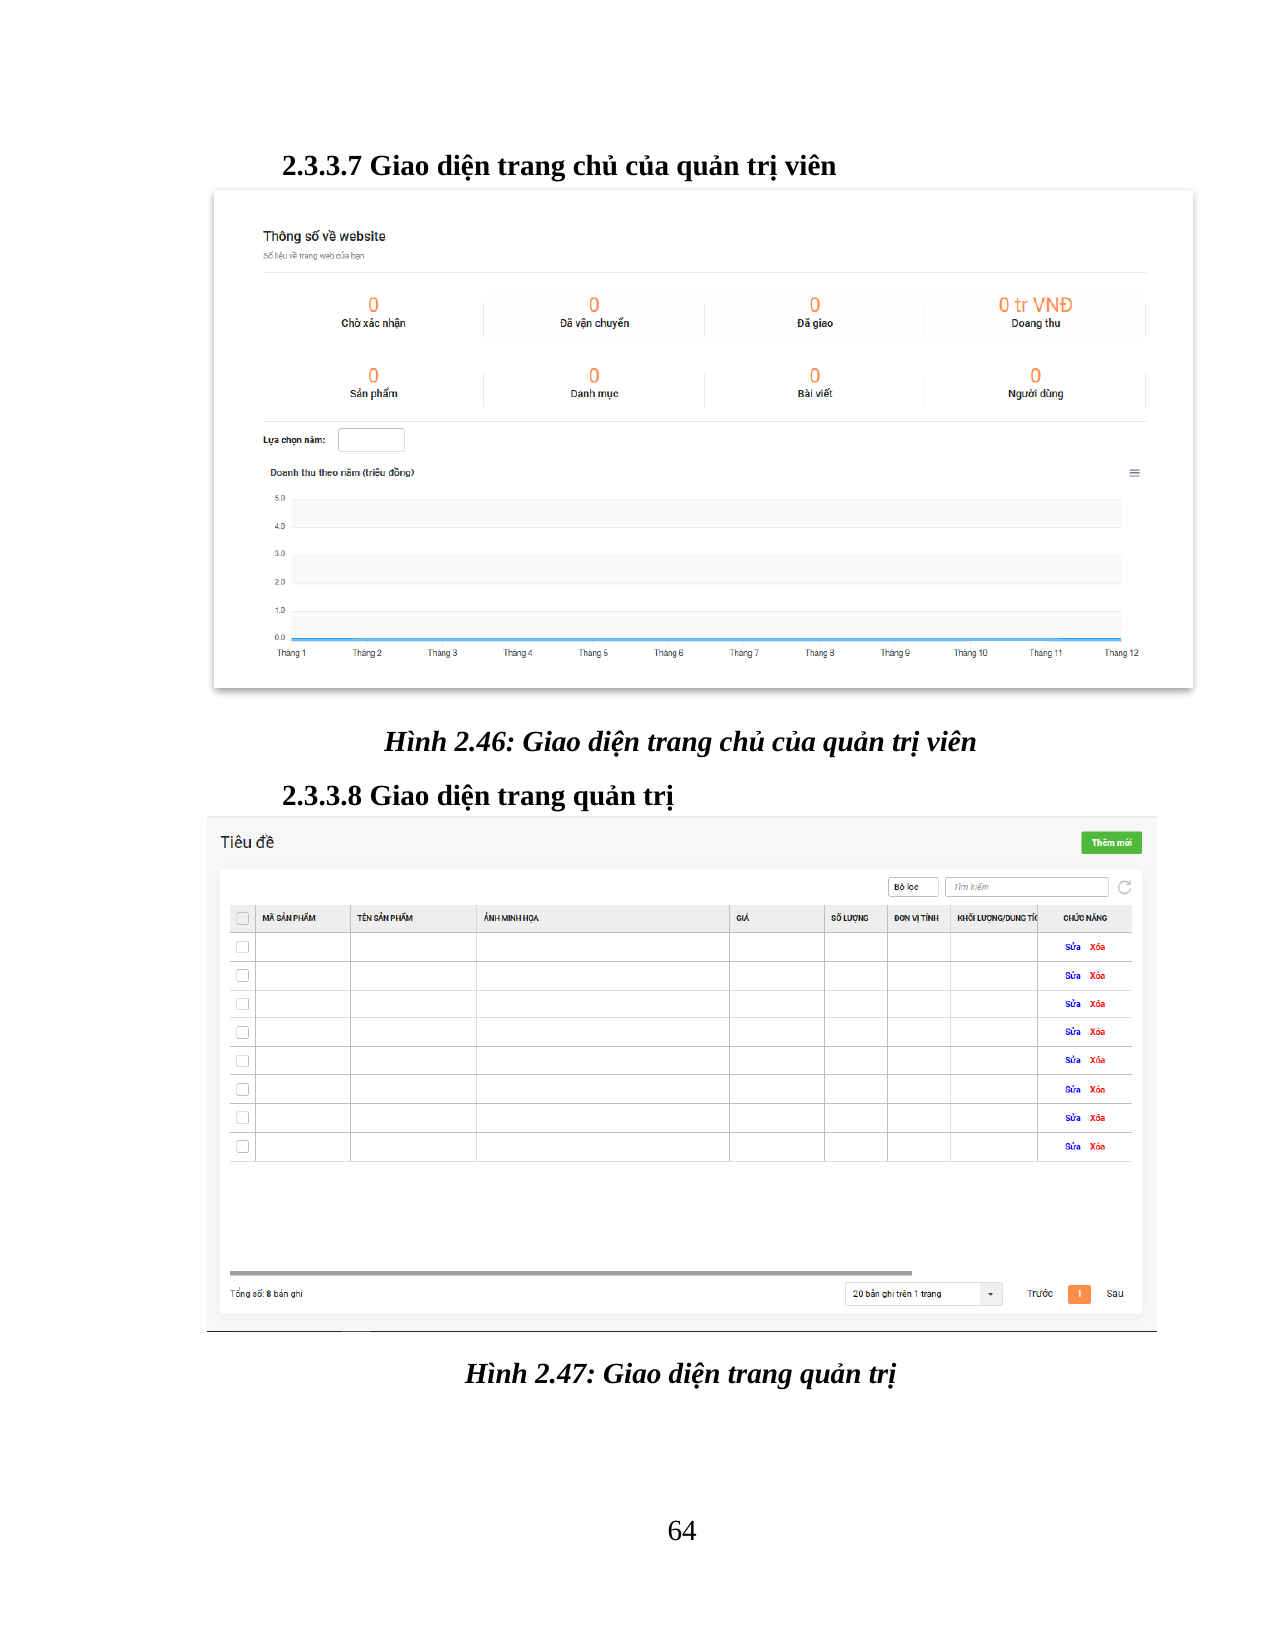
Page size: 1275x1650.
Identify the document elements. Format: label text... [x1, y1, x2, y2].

picture [206, 816, 1157, 1332]
subtitle 2.3.3.8 Giao diện trang quản trị [282, 778, 1157, 812]
picture [229, 205, 1179, 674]
subtitle 2.3.3.7 Giao diện trang chủ của quản trị viên [282, 148, 1157, 181]
